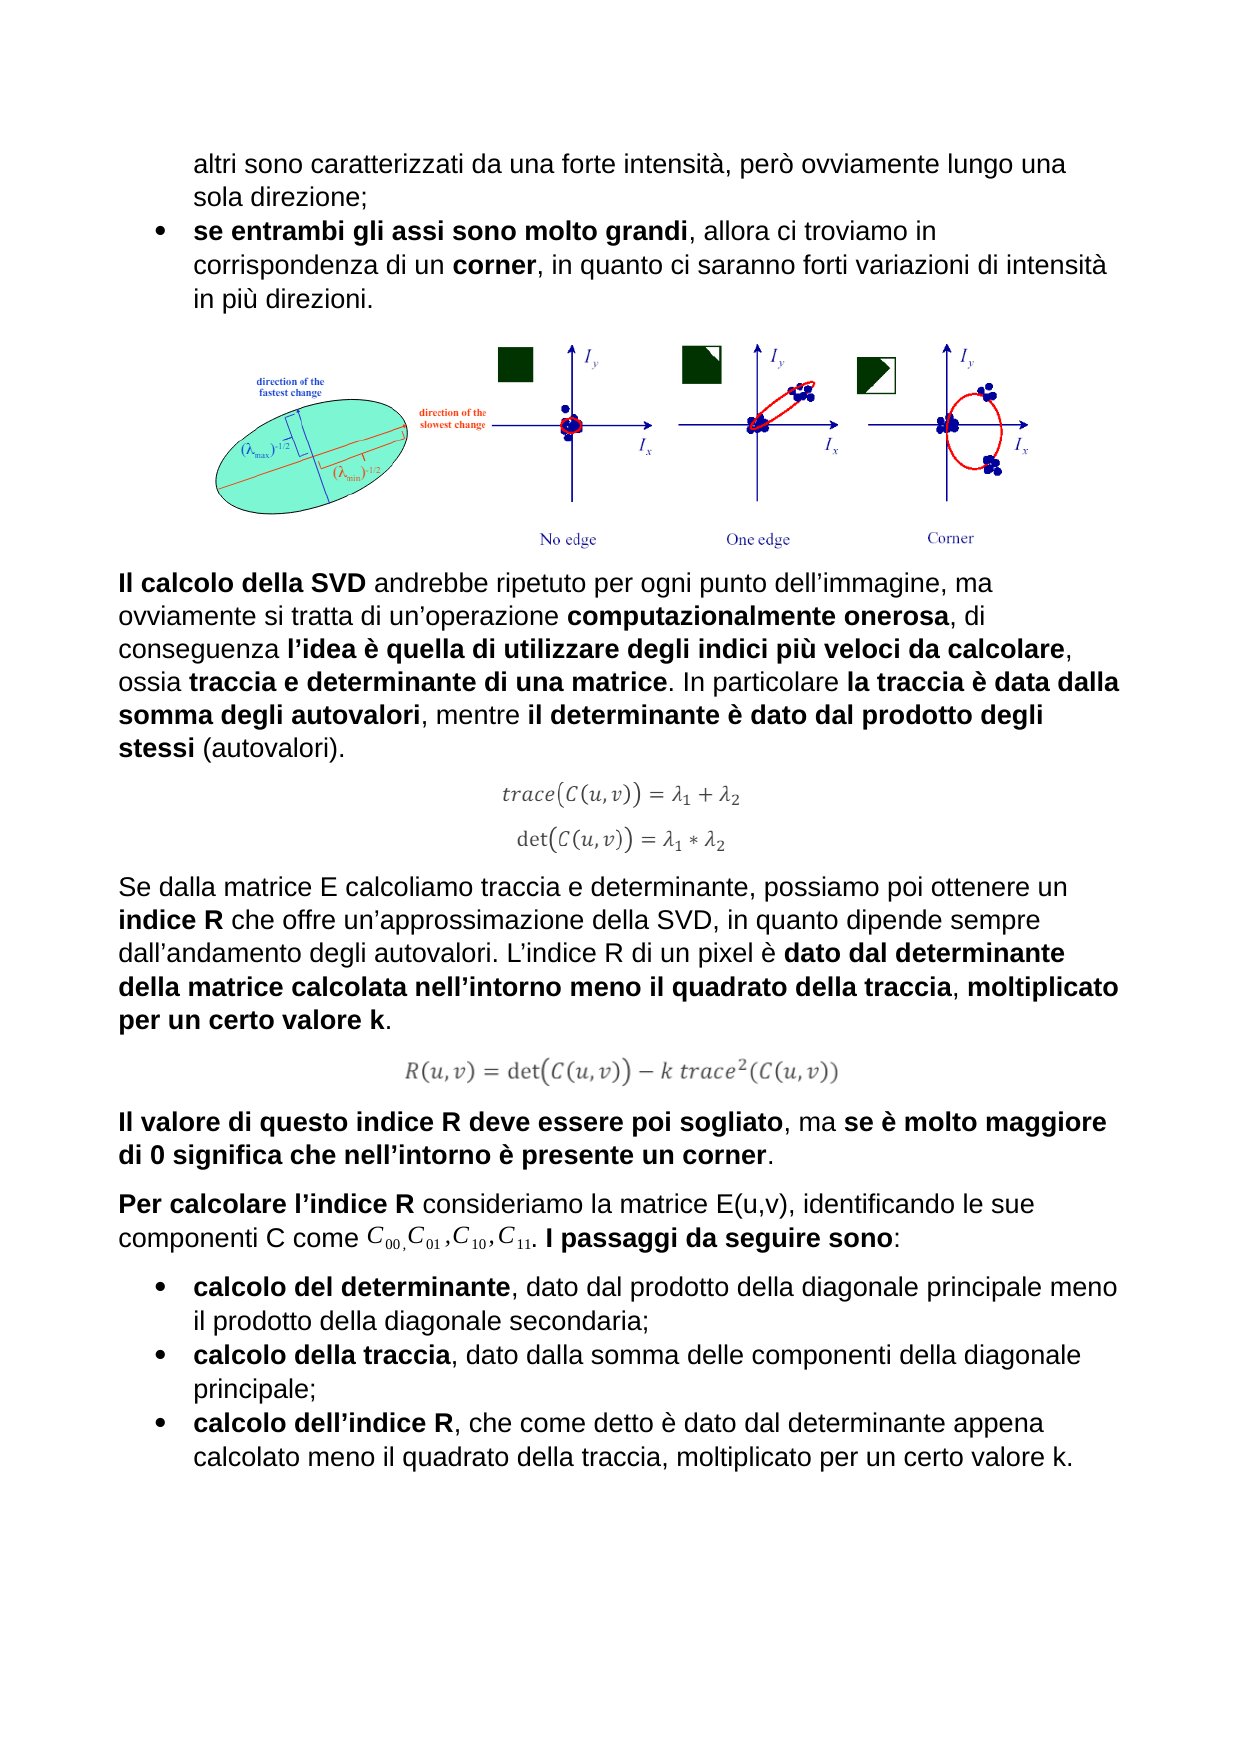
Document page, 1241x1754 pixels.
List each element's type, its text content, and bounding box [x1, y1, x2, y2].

text Se dalla matrice E calcoliamo traccia e determinante, possiamo poi ottenere un indice R che offre un’approssimazione della SVD, in quanto dipende sempre dall’andamento degli autovalori. L’indice R di un pixel è dato dal determinante della matrice calcolata nell’intorno meno il quadrato della traccia, moltiplicato per un certo valore k. [118, 871, 1122, 1035]
text Per calcolare l’indice R consideriamo la matrice E(u,v), identificando le sue componenti C come . I passaggi da seguire sono: [118, 1188, 1122, 1253]
list calcolo dell’indice R, che come detto è dato dal determinante appena calcolato meno il quadrato della traccia, moltiplicato per un certo valore k. [156, 1407, 1122, 1472]
picture [499, 782, 741, 853]
list calcolo del determinante, dato dal prodotto della diagonale principale meno il prodotto della diagonale secondaria; [156, 1271, 1122, 1337]
list se entrambi gli assi sono molto grandi, allora ci troviamo in corrispondenza di un corner, in quanto ci saranno forti variazioni di intensità in più direzioni. [156, 215, 1122, 314]
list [156, 148, 1122, 213]
text Il valore di questo indice R deve essere poi sogliato, ma se è molto maggiore di 0 significa che nell’intorno è presente un corner. [118, 1106, 1122, 1170]
picture [211, 333, 1029, 549]
list calcolo della traccia, dato dalla somma delle componenti della diagonale principale; [156, 1339, 1122, 1404]
text Il calcolo della SVD andrebbe ripetuto per ogni punto dell’immagine, ma ovviamente si tratta di un’operazione computazionalmente onerosa, di conseguenza l’idea è quella di utilizzare degli indici più veloci da calcolare, ossia traccia e determinante di una matrice. In particolare la traccia è data dalla somma degli autovalori, mentre il determinante è dato dal prodotto degli stessi (autovalori). [118, 567, 1122, 763]
picture [399, 1053, 841, 1087]
